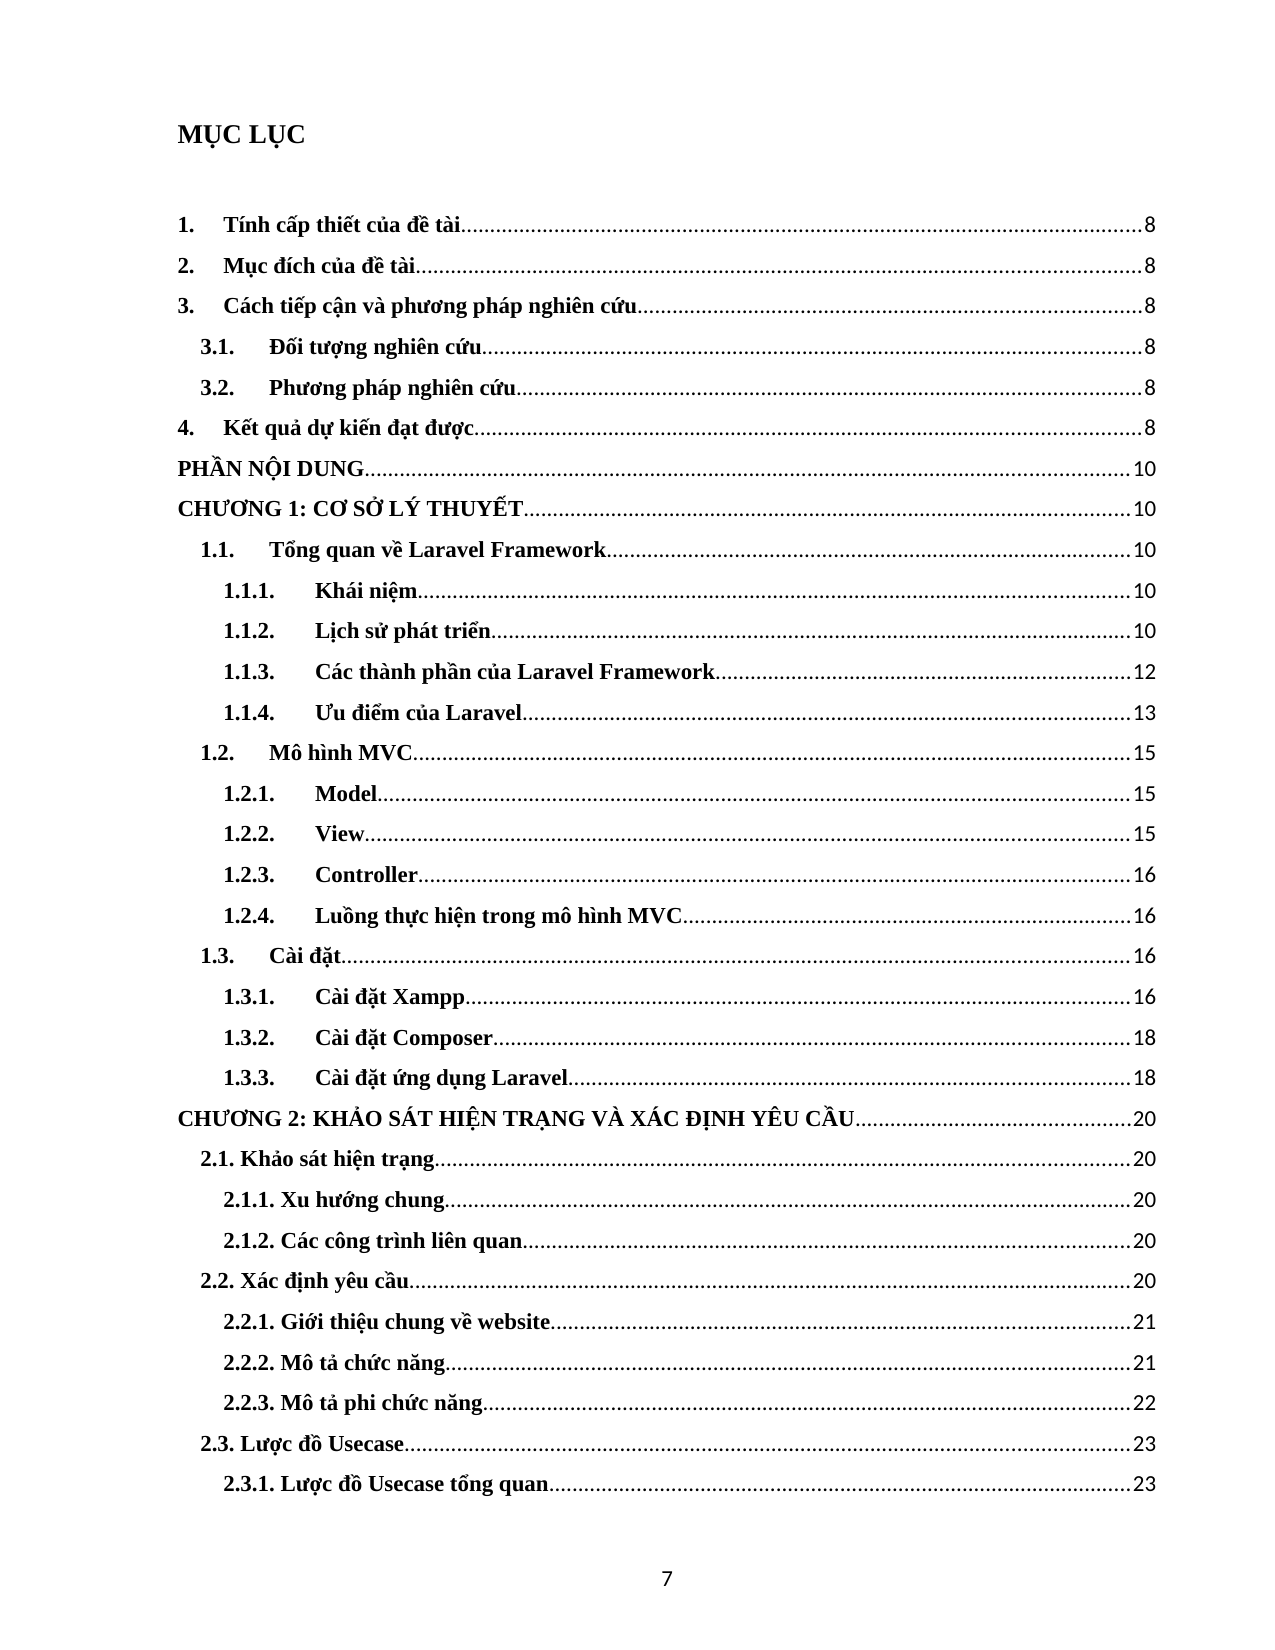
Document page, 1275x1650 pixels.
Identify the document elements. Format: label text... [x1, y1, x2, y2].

text MỤC LỤC [177, 118, 1157, 149]
